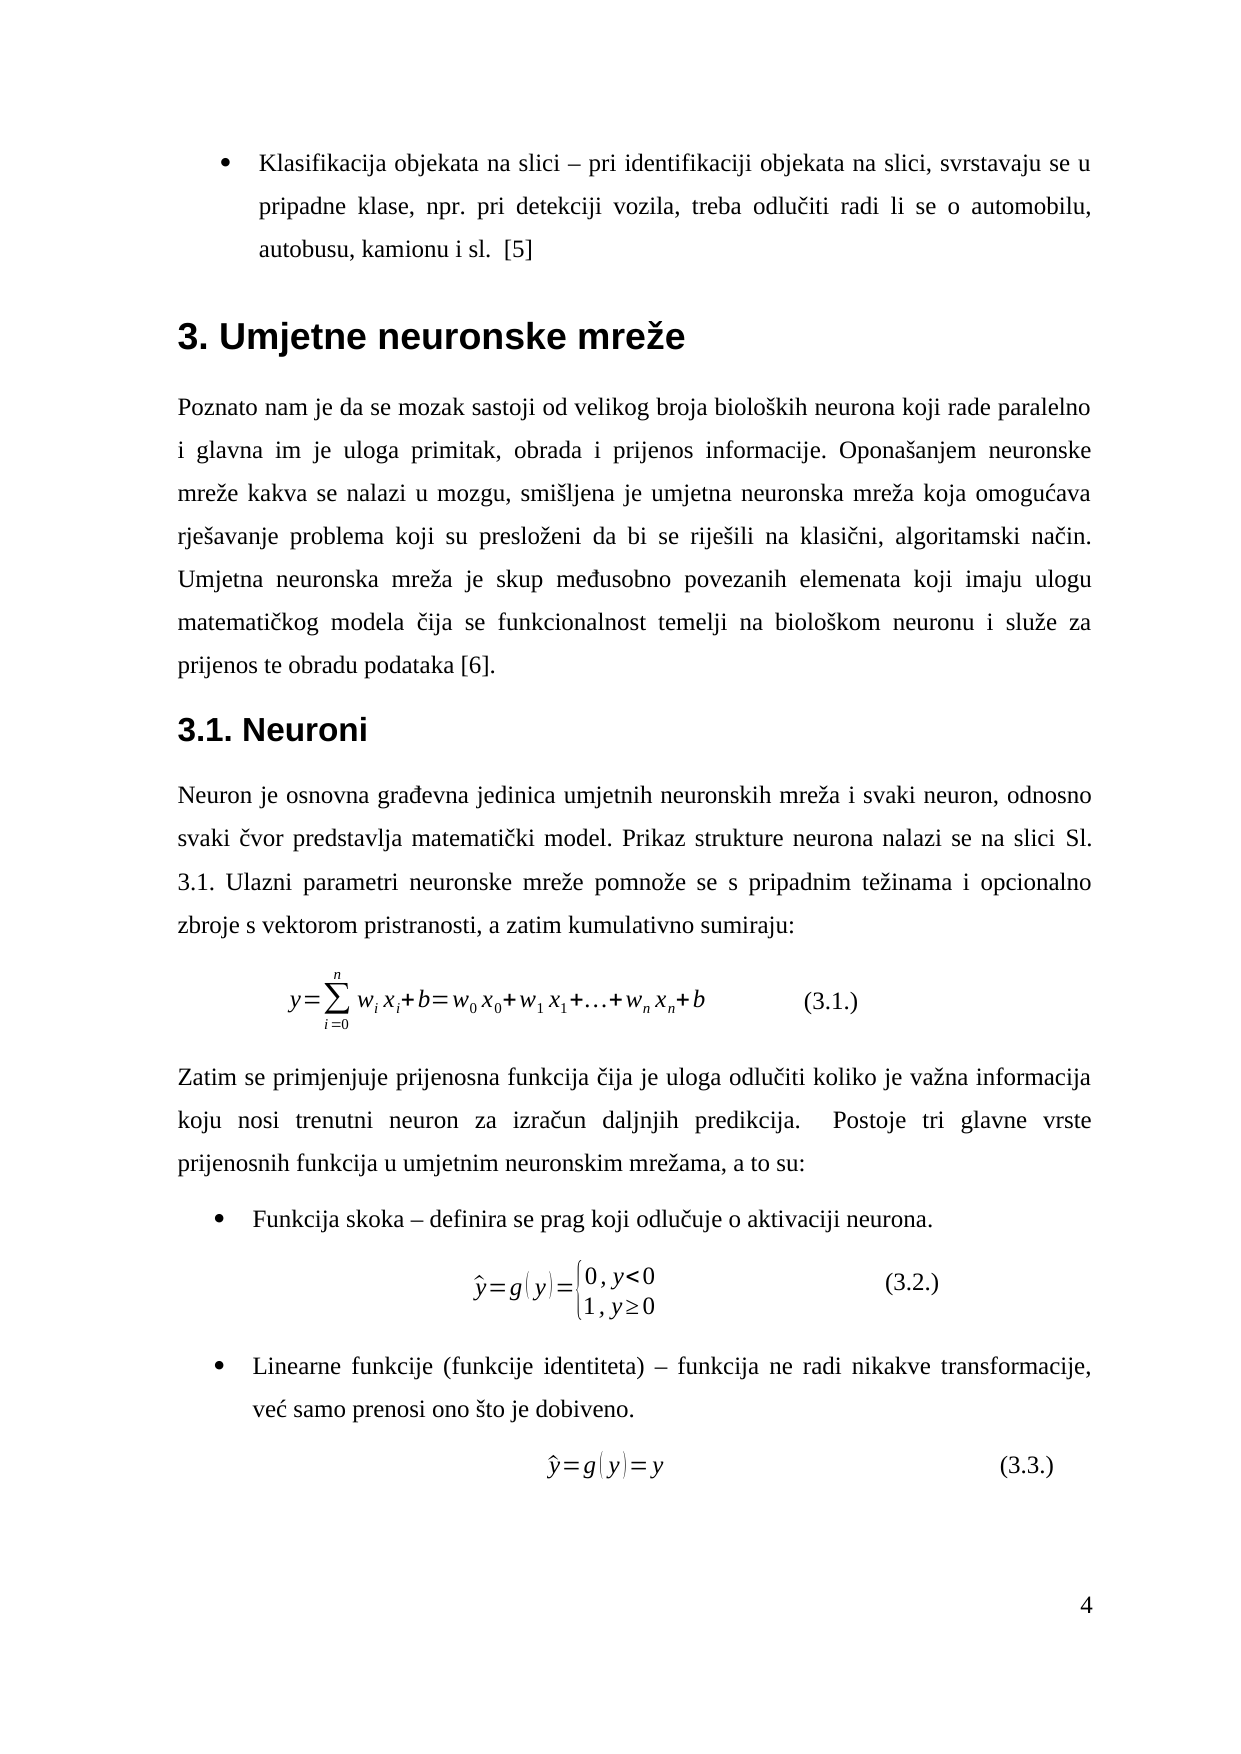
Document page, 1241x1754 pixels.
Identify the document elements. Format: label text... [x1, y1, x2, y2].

subtitle 3.1. Neuroni [177, 710, 1092, 749]
list Klasifikacija objekata na slici – pri identifikaciji objekata na slici, svrstavaju se u pripadne klase, npr. pri detekciji vozila, treba odlučiti radi li se o automobilu, autobusu, kamionu i sl. [5] [221, 148, 1092, 263]
text (3.1.) [177, 965, 1092, 1033]
list Linearne funkcije (funkcije identiteta) – funkcija ne radi nikakve transformacije, već samo prenosi ono što je dobiveno. [215, 1351, 1092, 1423]
list Funkcija skoka – definira se prag koji odlučuje o aktivaciji neurona. [215, 1204, 1092, 1233]
text Poznato nam je da se mozak sastoji od velikog broja bioloških neurona koji rade paralelno i glavna im je uloga primitak, obrada i prijenos informacije. Oponašanjem neuronske mreže kakva se nalazi u mozgu, smišljena je umjetna neuronska mreža koja omogućava rješavanje problema koji su presloženi da bi se riješili na klasični, algoritamski način. Umjetna neuronska mreža je skup međusobno povezanih elemenata koji imaju ulogu matematičkog modela čija se funkcionalnost temelji na biološkom neuronu i služe za prijenos te obradu podataka [6]. [177, 392, 1092, 679]
text (3.3.) [472, 1450, 1092, 1483]
text Neuron je osnovna građevna jedinica umjetnih neuronskih mreža i svaki neuron, odnosno svaki čvor predstavlja matematički model. Prikaz strukture neurona nalazi se na slici Sl. 3.1. Ulazni parametri neuronske mreže pomnože se s pripadnim težinama i opcionalno zbroje s vektorom pristranosti, a zatim kumulativno sumiraju: [177, 780, 1092, 938]
text (3.2.) [398, 1259, 1092, 1322]
text Zatim se primjenjuje prijenosna funkcija čija je uloga odlučiti koliko je važna informacija koju nosi trenutni neuron za izračun daljnjih predikcija. Postoje tri glavne vrste prijenosnih funkcija u umjetnim neuronskim mrežama, a to su: [177, 1062, 1092, 1177]
subtitle 3. Umjetne neuronske mreže [177, 314, 1092, 358]
